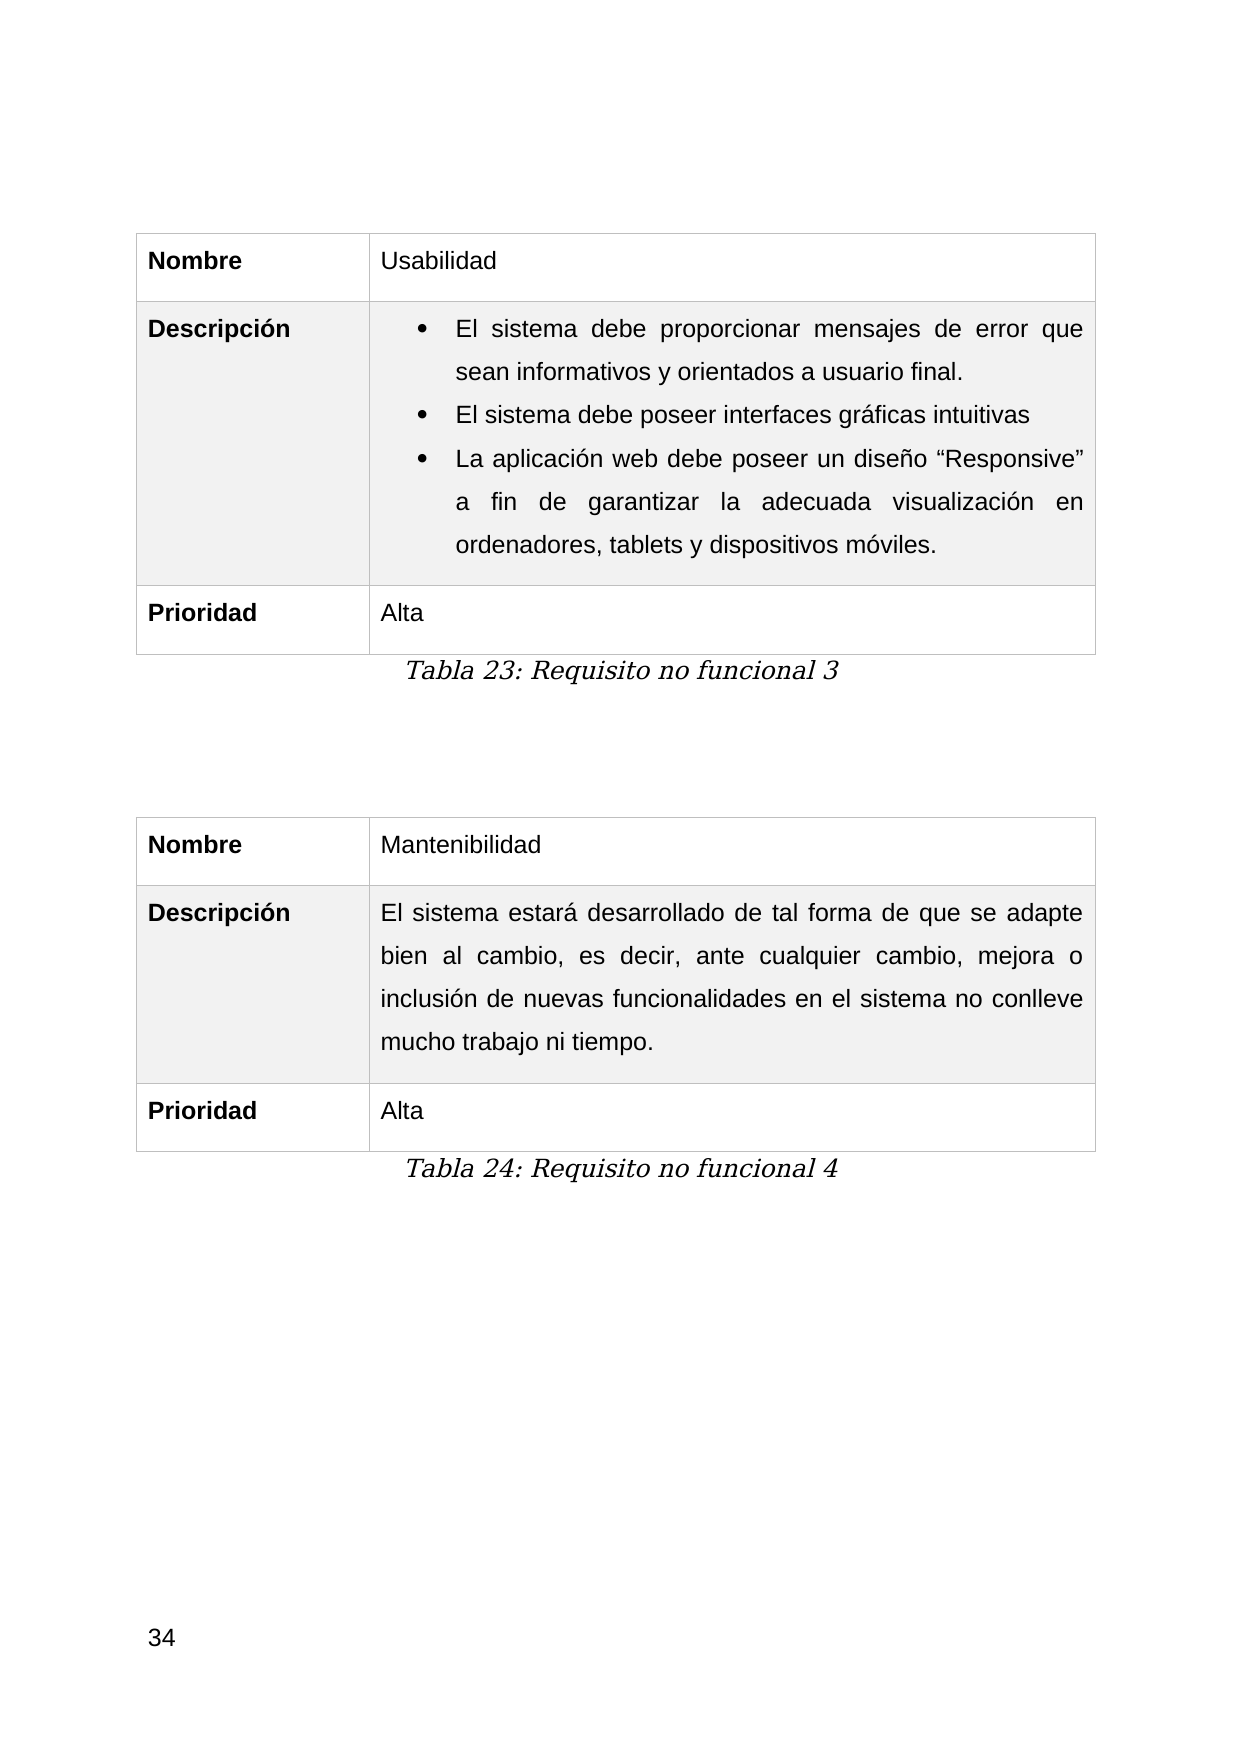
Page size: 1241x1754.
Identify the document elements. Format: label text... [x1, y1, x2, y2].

table_cell Alta [370, 586, 1095, 654]
text Tabla 24: Requisito no funcional 4 [148, 1152, 1092, 1182]
table_cell Prioridad [137, 586, 369, 654]
table_cell Descripción [137, 302, 369, 585]
table_cell Alta [370, 1084, 1095, 1151]
table_cell Descripción [137, 886, 369, 1083]
text Tabla 23: Requisito no funcional 3 [148, 655, 1092, 685]
table_cell El sistema estará desarrollado de tal forma de que se adapte bien al cambio, es decir, ante cualquier cambio, mejora o inclusión de nuevas funcionalidades en el sistema no conlleve mucho trabajo ni tiempo. [370, 886, 1095, 1083]
table_header Nombre [137, 818, 369, 885]
table_cell Prioridad [137, 1084, 369, 1151]
table_header Mantenibilidad [370, 818, 1095, 885]
table_header Nombre [137, 234, 369, 301]
table_cell El sistema debe proporcionar mensajes de error que sean informativos y orientados a usuario final. El sistema debe poseer interfaces gráficas intuitivas La aplicación web debe poseer un diseño “Responsive” a fin de garantizar la adecuada visualización en ordenadores, tablets y dispositivos móviles. [370, 302, 1095, 585]
table_header Usabilidad [370, 234, 1095, 301]
